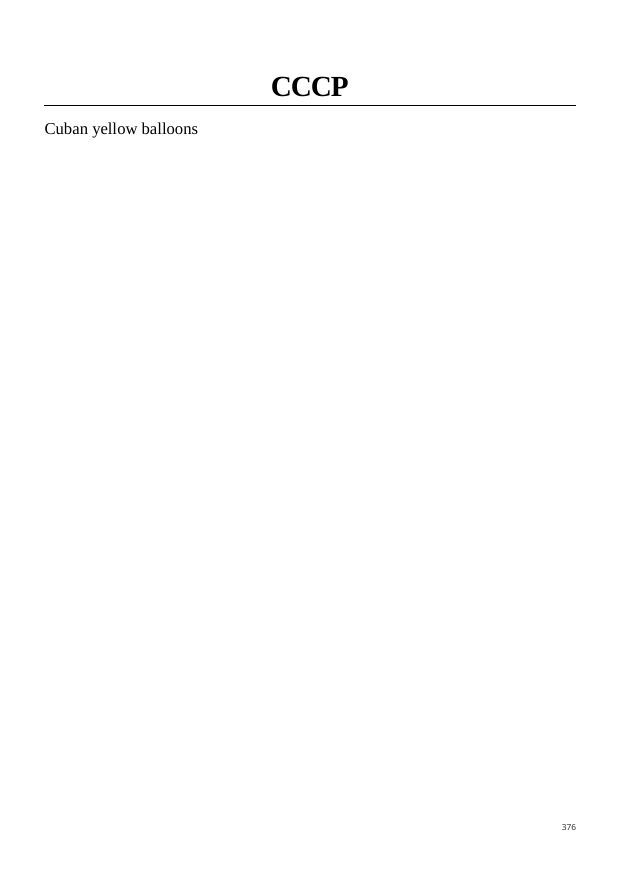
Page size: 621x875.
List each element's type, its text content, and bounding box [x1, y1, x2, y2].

text Cuban yellow balloons [44, 118, 576, 138]
subtitle CCCP [44, 69, 576, 105]
